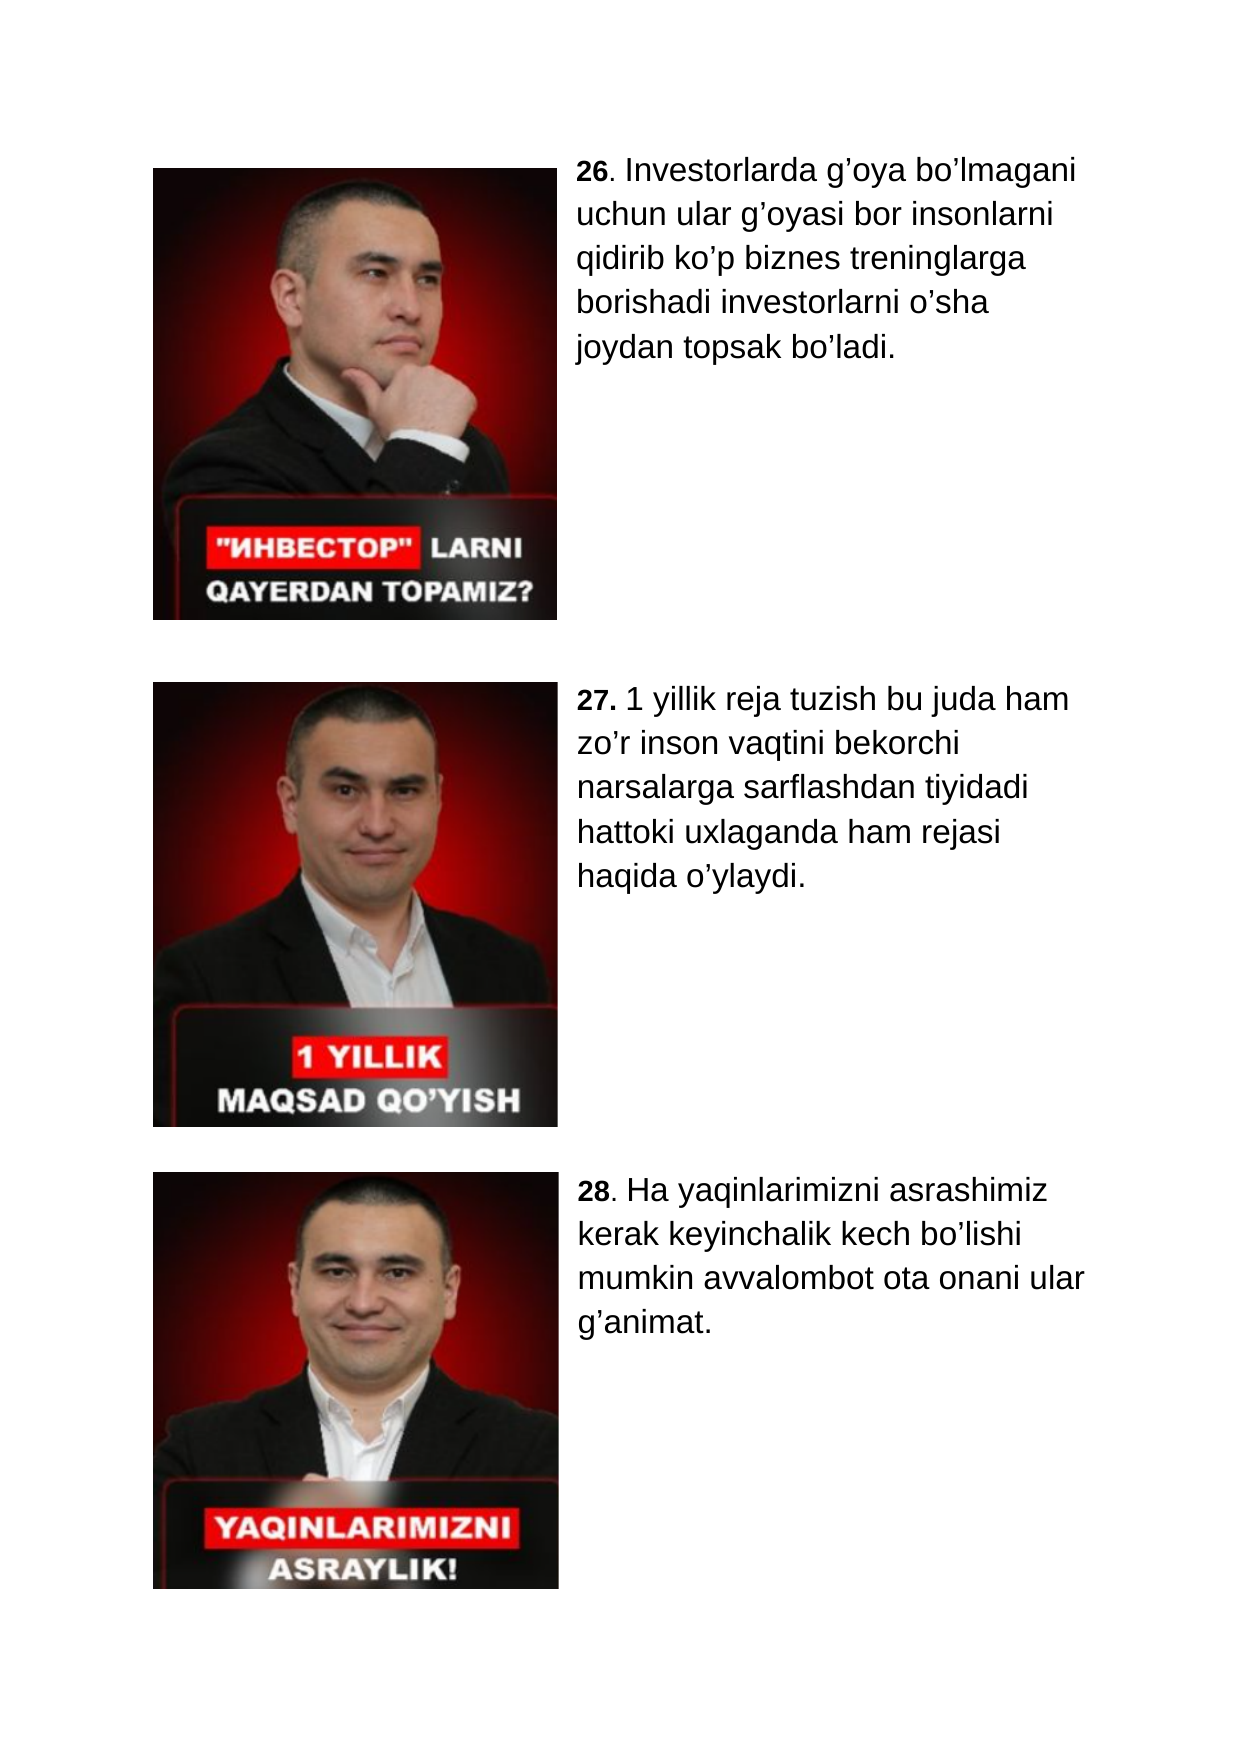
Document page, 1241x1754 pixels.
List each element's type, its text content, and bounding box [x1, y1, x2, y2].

picture [153, 682, 558, 1127]
picture [153, 1172, 559, 1589]
text 28. Ha yaqinlarimizni asrashimiz kerak keyinchalik kech bo’lishi mumkin avvalombot ota onani ular g’animat. [150, 1170, 1090, 1341]
text 26. Investorlarda g’oya bo’lmagani uchun ular g’oyasi bor insonlarni qidirib ko’p biznes treninglarga borishadi investorlarni o’sha joydan topsak bo’ladi. [150, 150, 1090, 365]
text 27. 1 yillik reja tuzish bu juda ham zo’r inson vaqtini bekorchi narsalarga sarflashdan tiyidadi hattoki uxlaganda ham rejasi haqida o’ylaydi. [150, 679, 1090, 894]
picture [153, 168, 557, 620]
